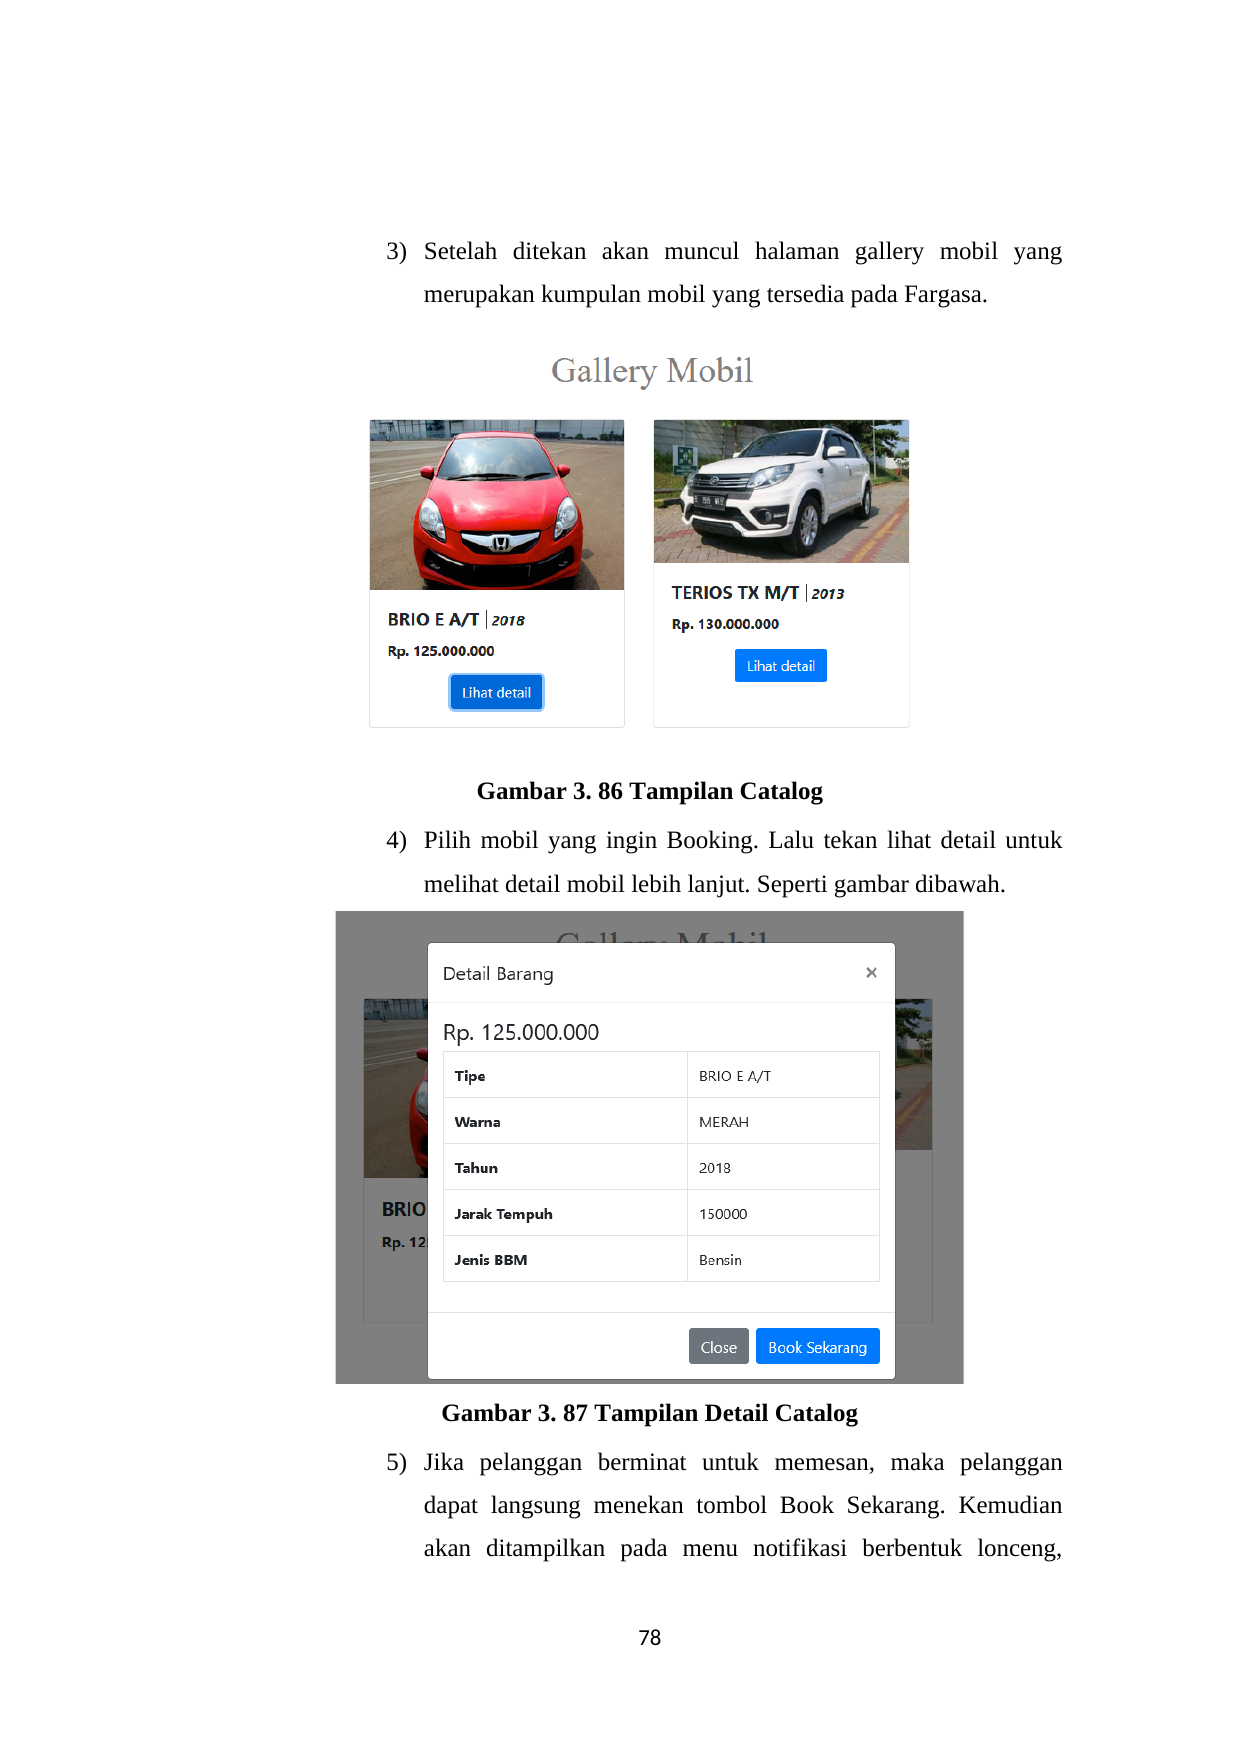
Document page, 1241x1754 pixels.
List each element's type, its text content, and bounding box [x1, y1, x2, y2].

picture [334, 322, 966, 762]
text Gambar 3. 86 Tampilan Catalog [236, 776, 1063, 805]
picture [335, 911, 964, 1384]
text Gambar 3. 87 Tampilan Detail Catalog [236, 1398, 1063, 1426]
list Setelah ditekan akan muncul halaman gallery mobil yang merupakan kumpulan mobil yang tersedia pada Fargasa. [386, 236, 1063, 308]
list Pilih mobil yang ingin Booking. Lalu tekan lihat detail untuk melihat detail mobil lebih lanjut. Seperti gambar dibawah. [386, 826, 1063, 897]
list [386, 1447, 1063, 1562]
